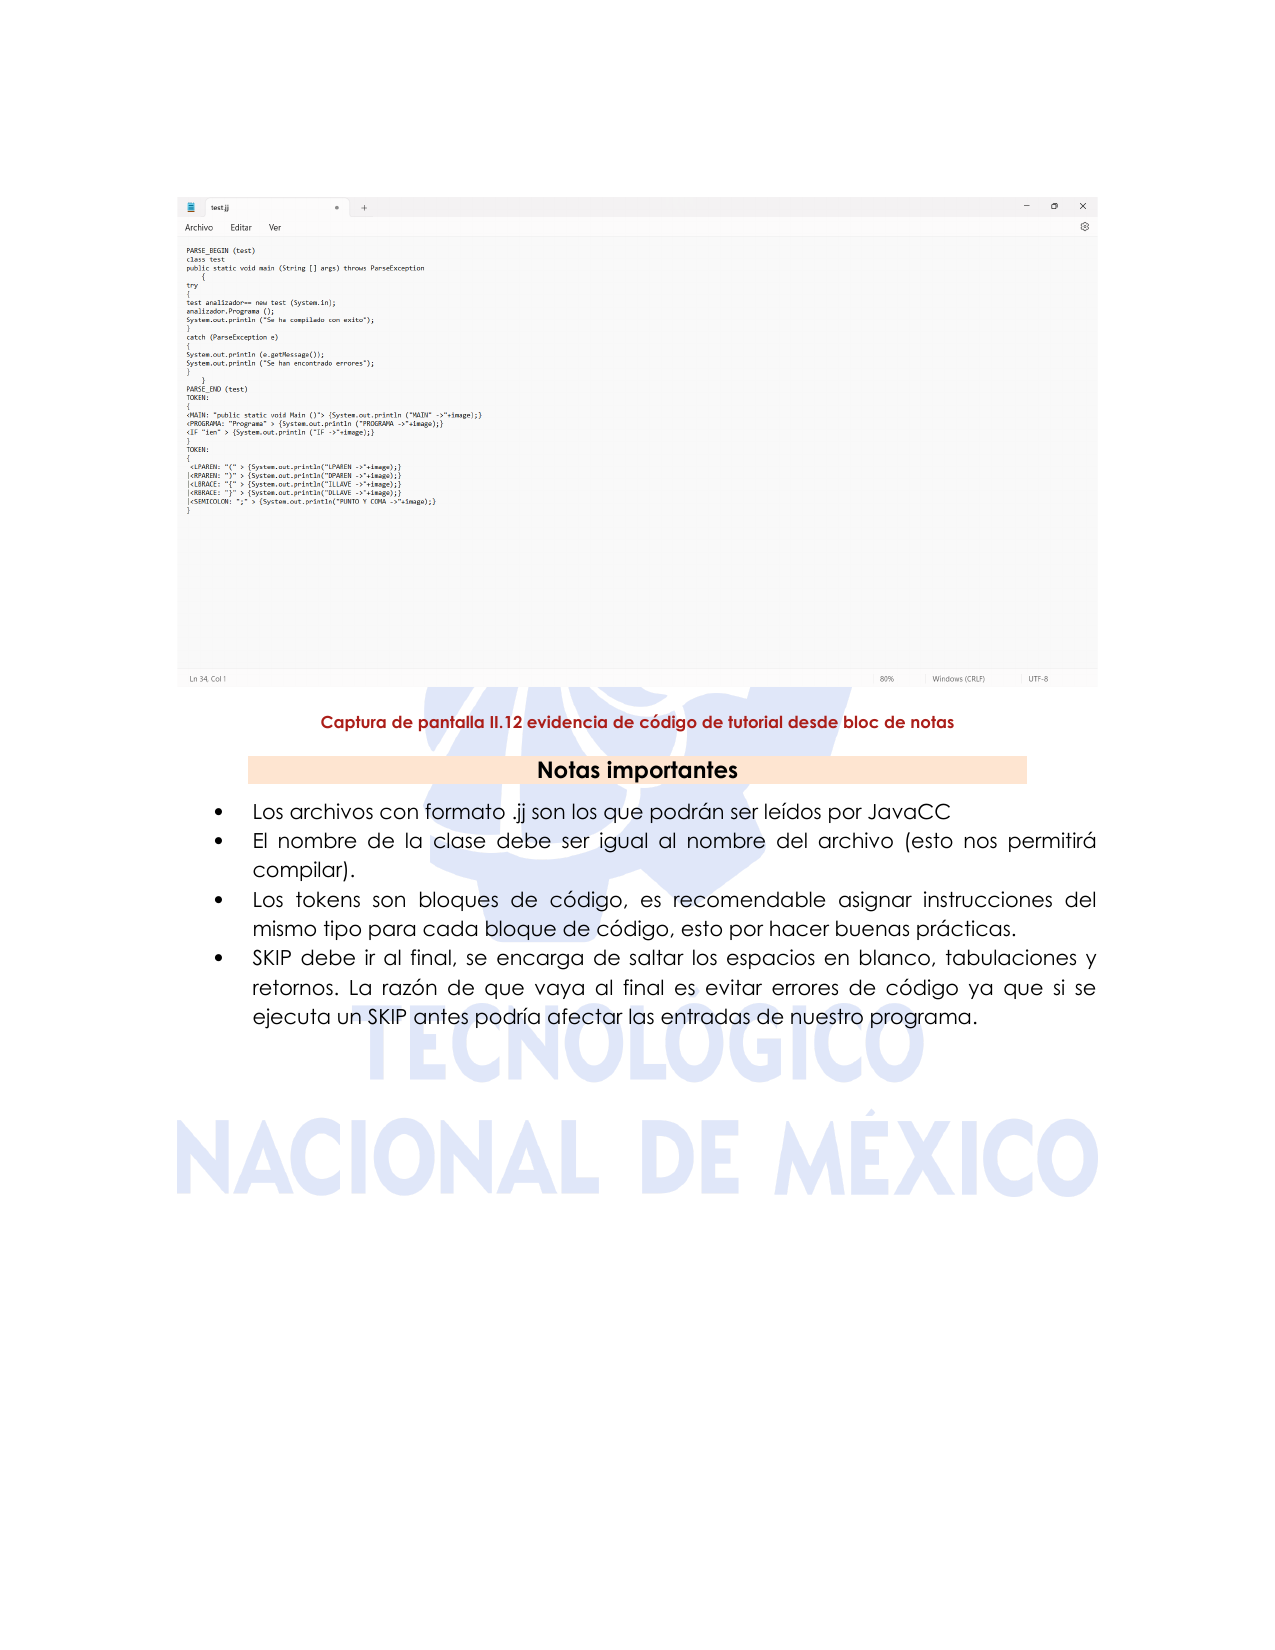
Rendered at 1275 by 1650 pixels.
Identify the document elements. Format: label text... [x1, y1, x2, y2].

text Notas importantes [248, 756, 1027, 784]
list SKIP debe ir al final, se encarga de saltar los espacios en blanco, tabulaciones y retornos. La razón de que vaya al final es evitar errores de código ya que si se ejecuta un SKIP antes podría afectar las entradas de nuestro programa. [215, 945, 1098, 1029]
picture [177, 197, 1098, 687]
list El nombre de la clase debe ser igual al nombre del archivo (esto nos permitirá compilar). [215, 828, 1098, 882]
list Los tokens son bloques de código, es recomendable asignar instrucciones del mismo tipo para cada bloque de código, esto por hacer buenas prácticas. [215, 886, 1098, 941]
list Los archivos con formato .jj son los que podrán ser leídos por JavaCC [215, 798, 1098, 824]
